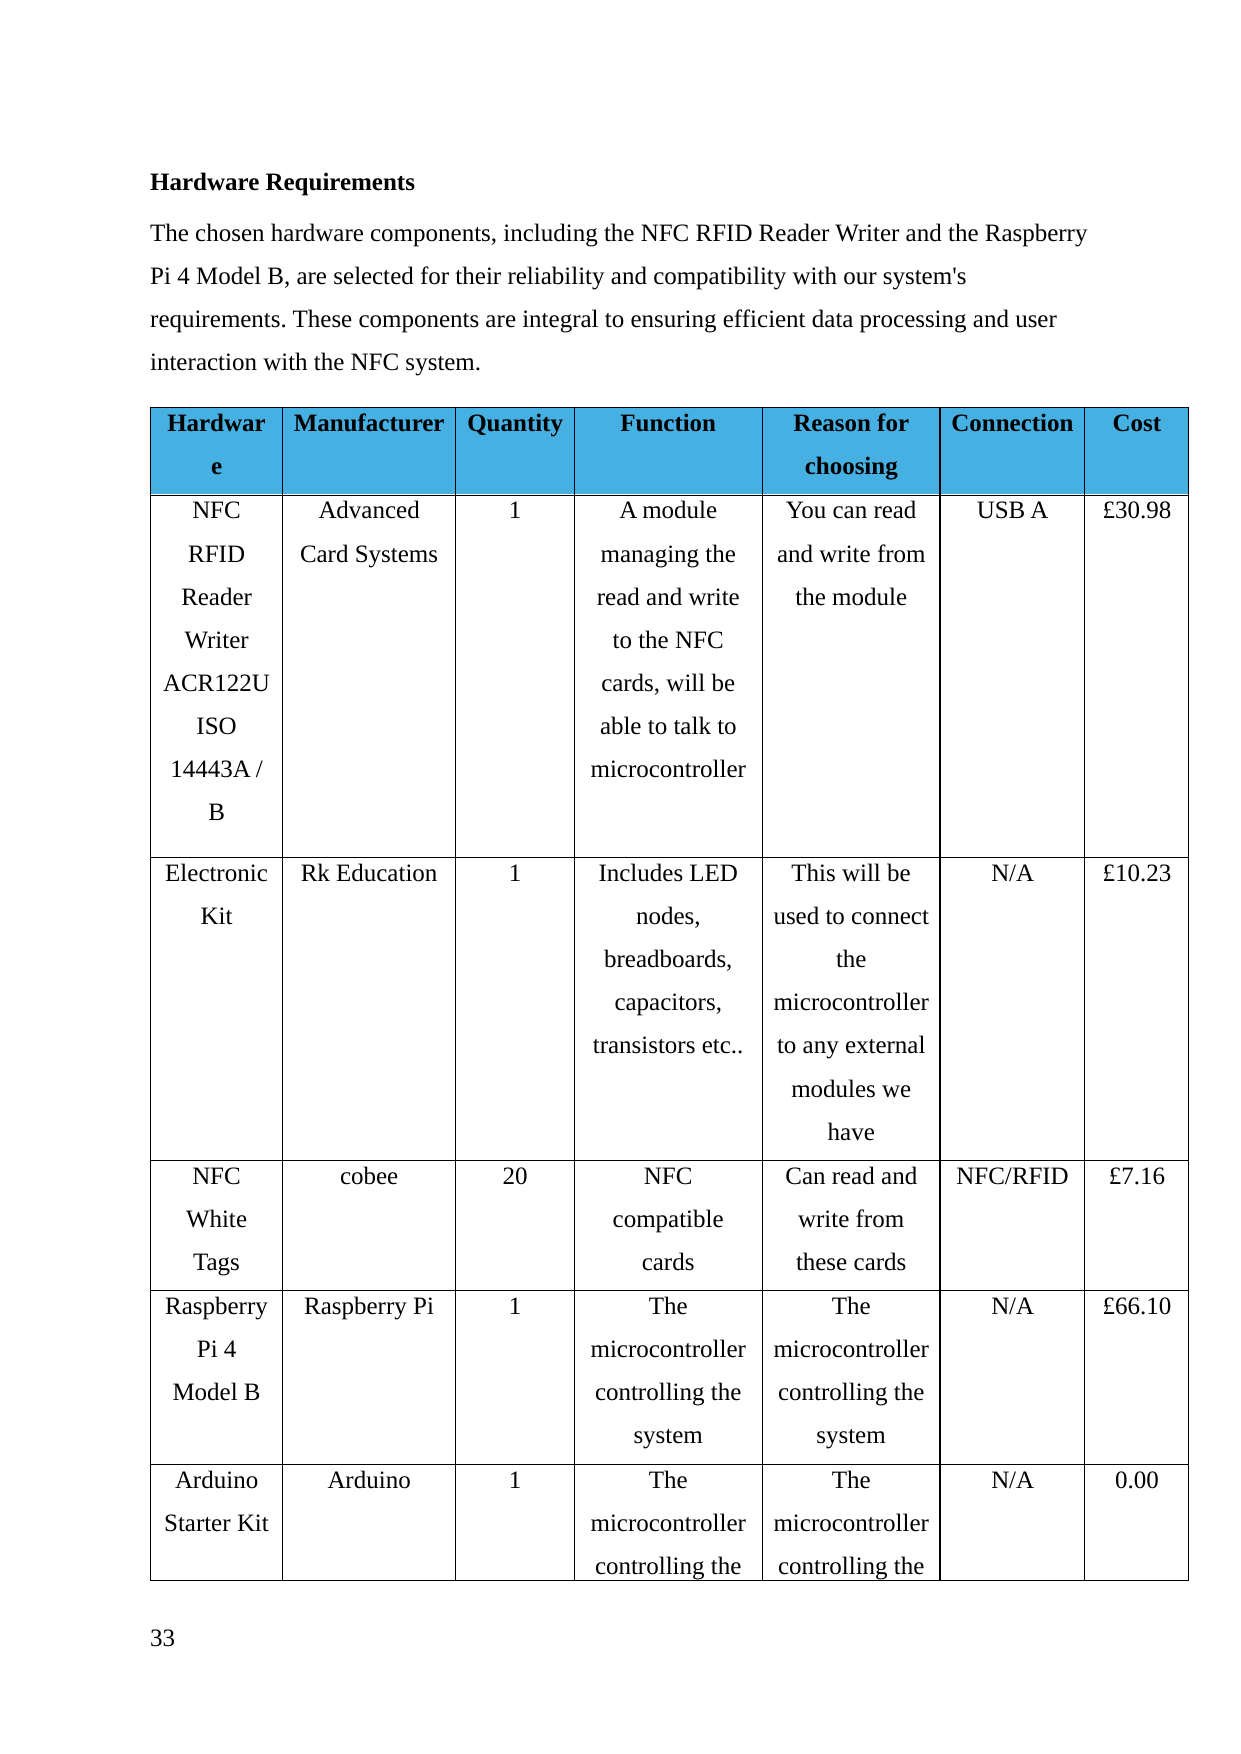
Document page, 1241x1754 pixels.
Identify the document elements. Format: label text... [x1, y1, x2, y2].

table_cell Electronic Kit [151, 858, 282, 1160]
table_cell N/A [941, 858, 1084, 1160]
table_cell Includes LED nodes, breadboards, capacitors, transistors etc.. [575, 858, 762, 1160]
table_header Hardware [151, 408, 282, 494]
table_cell 0.00 [1085, 1465, 1188, 1580]
table_cell NFC/RFID [941, 1161, 1084, 1290]
table_cell Raspberry Pi [283, 1291, 455, 1464]
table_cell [575, 1465, 762, 1580]
table_cell NFC compatible cards [575, 1161, 762, 1290]
table_header Manufacturer [283, 408, 455, 494]
table_cell NFC RFID Reader Writer ACR122U ISO 14443A / B [151, 496, 282, 857]
table_cell USB A [941, 496, 1084, 857]
table_cell 20 [456, 1161, 574, 1290]
table_cell You can read and write from the module [763, 496, 939, 857]
table_cell N/A [941, 1465, 1084, 1580]
table_cell This will be used to connect the microcontroller to any external modules we have [763, 858, 939, 1160]
table_cell cobee [283, 1161, 455, 1290]
table_cell £10.23 [1085, 858, 1188, 1160]
table_cell £30.98 [1085, 496, 1188, 857]
table_cell Can read and write from these cards [763, 1161, 939, 1290]
table_header Function [575, 408, 762, 494]
table_cell 1 [456, 1465, 574, 1580]
table_header Connection [941, 408, 1084, 494]
table_cell 1 [456, 858, 574, 1160]
table_header Reason for choosing [763, 408, 939, 494]
table_cell Arduino Starter Kit [151, 1465, 282, 1580]
table_cell £7.16 [1085, 1161, 1188, 1290]
table_header Quantity [456, 408, 574, 494]
table_header Cost [1085, 408, 1188, 494]
table_cell Raspberry Pi 4 Model B [151, 1291, 282, 1464]
table_cell 1 [456, 496, 574, 857]
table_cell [763, 1291, 939, 1464]
table_cell 1 [456, 1291, 574, 1464]
table_cell £66.10 [1085, 1291, 1188, 1464]
table_cell Advanced Card Systems [283, 496, 455, 857]
table_cell Arduino [283, 1465, 455, 1580]
table_cell A module managing the read and write to the NFC cards, will be able to talk to microcontroller [575, 496, 762, 857]
table_cell NFC White Tags [151, 1161, 282, 1290]
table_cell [763, 1465, 939, 1580]
subtitle Hardware Requirements [150, 167, 1090, 195]
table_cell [575, 1291, 762, 1464]
text The chosen hardware components, including the NFC RFID Reader Writer and the Raspberry Pi 4 Model B, are selected for their reliability and compatibility with our system's requirements. These components are integral to ensuring efficient data processing and user interaction with the NFC system. [150, 218, 1090, 376]
table_cell N/A [941, 1291, 1084, 1464]
table_cell Rk Education [283, 858, 455, 1160]
